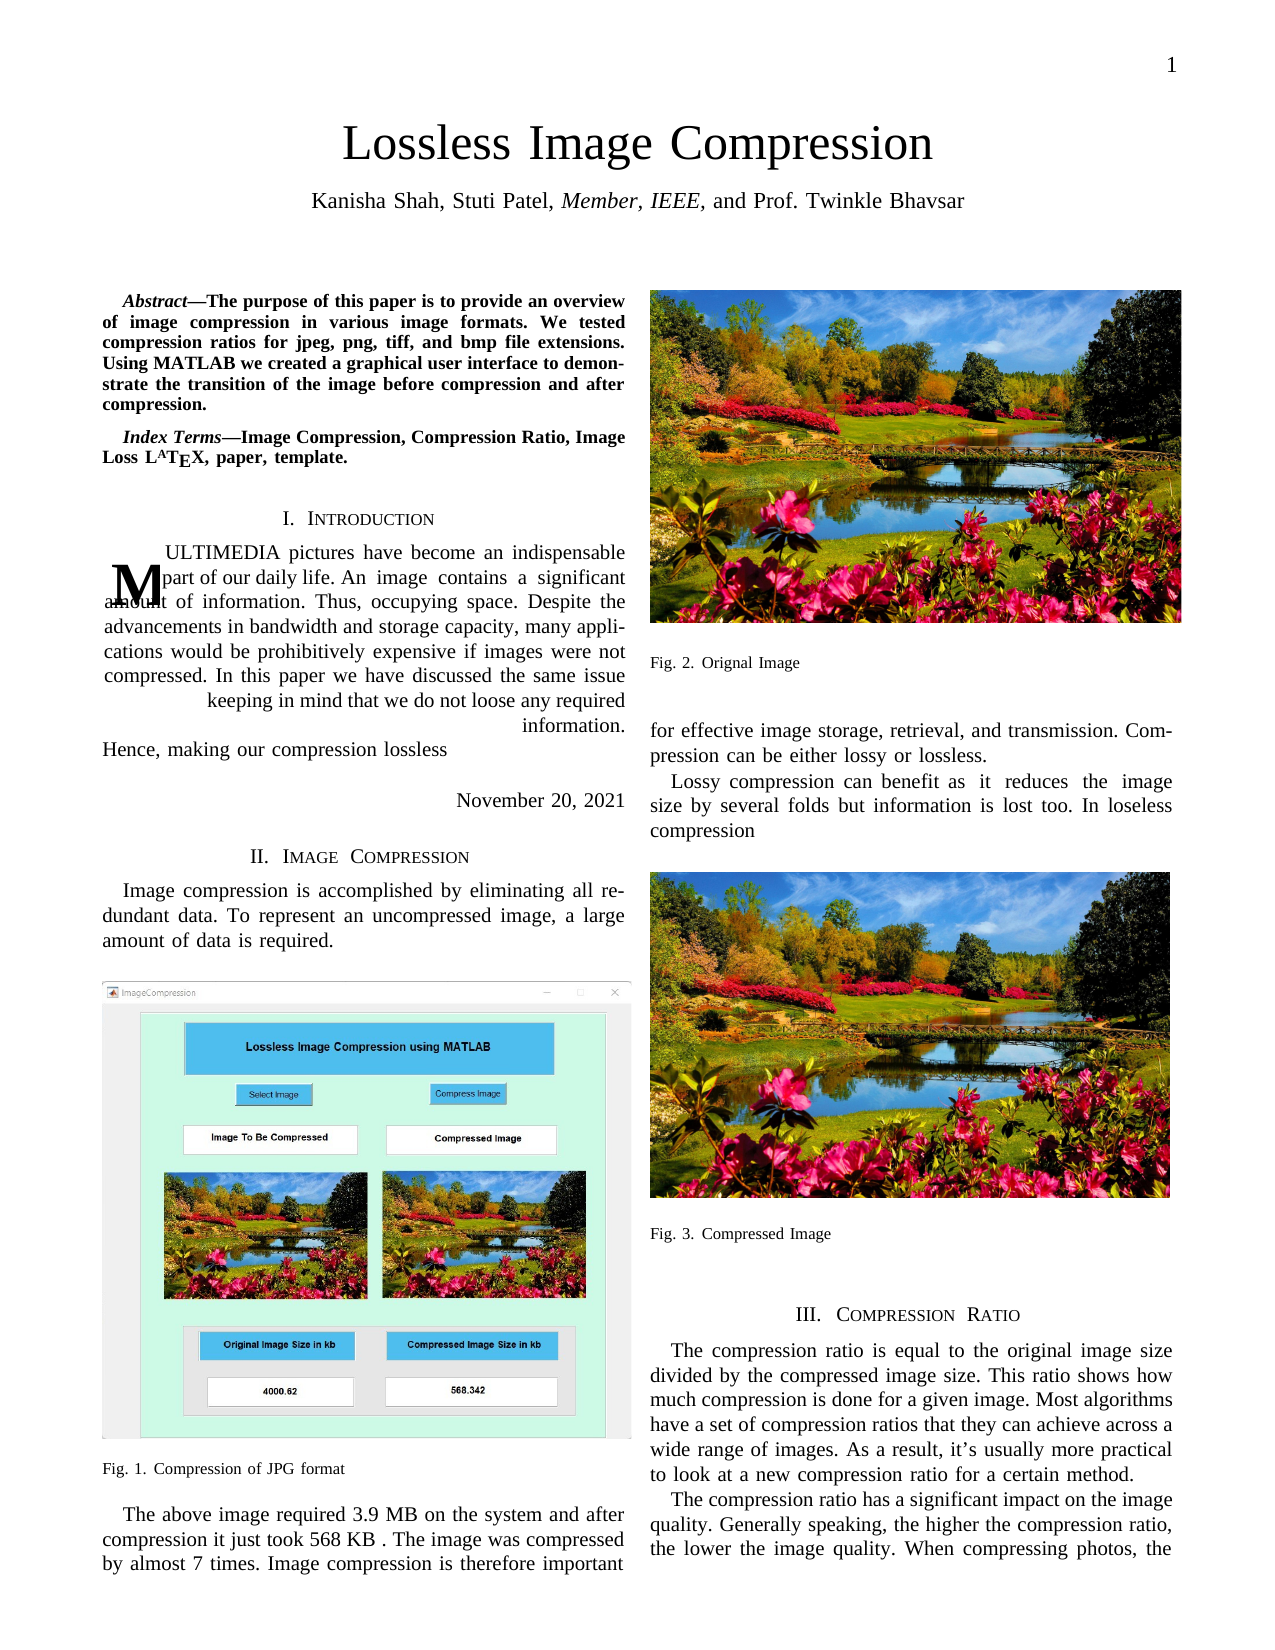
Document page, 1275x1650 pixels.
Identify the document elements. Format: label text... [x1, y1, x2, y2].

picture [650, 872, 1170, 1198]
text The compression ratio has a significant impact on the image quality. Generally speaking, the higher the compression ratio, the lower the image quality. When compressing photos, the [650, 1487, 1173, 1560]
text for effective image storage, retrieval, and transmission. Com- pression can be either lossy or lossless. [650, 718, 1173, 767]
picture [102, 981, 632, 1439]
text The compression ratio is equal to the original image size divided by the compressed image size. This ratio shows how much compression is done for a given image. Most algorithms have a set of compression ratios that they can achieve across a wide range of images. As a result, it’s usually more practical to look at a new compression ratio for a certain method. [650, 1338, 1173, 1486]
text Hence, making our compression lossless [102, 737, 633, 761]
text Abstract—The purpose of this paper is to provide an overview of image compression in various image formats. We tested compression ratios for jpeg, png, tiff, and bmp file extensions. Using MATLAB we created a graphical user interface to demon- strate the transition of the image before compression and after compression. [102, 291, 625, 414]
text November 20, 2021 [89, 788, 625, 812]
text Lossless Image Compression [309, 113, 966, 170]
picture [650, 290, 1182, 623]
text Kanisha Shah, Stuti Patel, Member, IEEE, and Prof. Twinkle Bhavsar [309, 187, 966, 213]
text Fig. 2. Orignal Image [650, 653, 1194, 672]
list IMAGE COMPRESSION [250, 844, 633, 868]
text Lossy compression can benefit as it reduces the image size by several folds but information is lost too. In loseless compression [650, 768, 1173, 842]
text Fig. 3. Compressed Image [650, 1223, 1194, 1243]
text Image compression is accomplished by eliminating all re- dundant data. To represent an uncompressed image, a large amount of data is required. [102, 878, 625, 952]
text ULTIMEDIA pictures have become an indispensable part of our daily life. An image contains a significant amount of information. Thus, occupying space. Despite the advancements in bandwidth and storage capacity, many appli- cations would be prohibitively expensive if images were not compressed. In this paper we have discussed the same issue keeping in mind that we do not loose any required information. [102, 540, 625, 737]
text Index Terms—Image Compression, Compression Ratio, Image Loss LATEX, paper, template. [102, 427, 625, 471]
list COMPRESSION RATIO [795, 1301, 1194, 1326]
text The above image required 3.9 MB on the system and after compression it just took 568 KB . The image was compressed by almost 7 times. Image compression is therefore important [102, 1502, 625, 1575]
list INTRODUCTION [282, 506, 633, 530]
